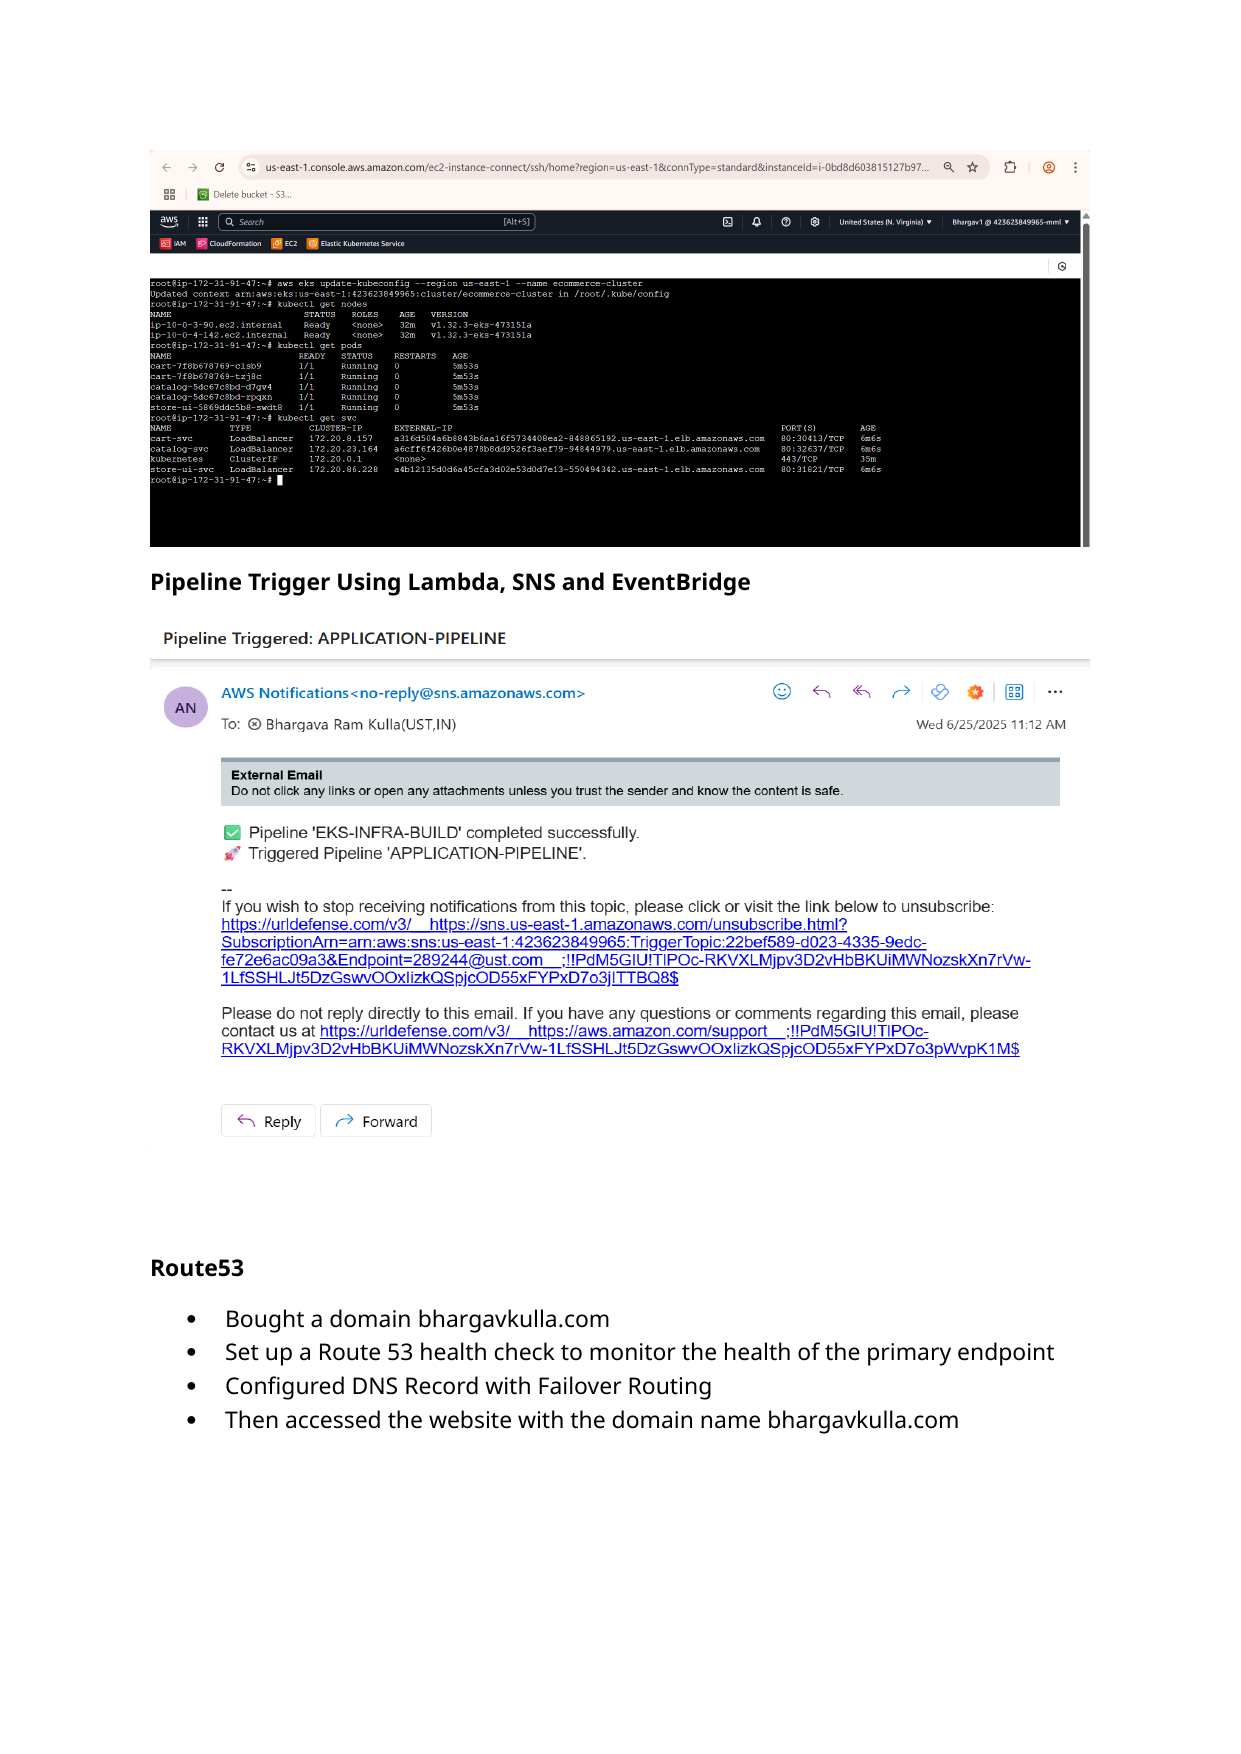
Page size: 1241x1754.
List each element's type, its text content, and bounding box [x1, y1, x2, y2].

list Bought a domain bhargavkulla.com [187, 1302, 1090, 1334]
text Pipeline Trigger Using Lambda, SNS and EventBridge [150, 566, 1090, 597]
text Route53 [150, 1252, 1090, 1283]
list Configured DNS Record with Failover Routing [187, 1370, 1090, 1401]
list Then accessed the website with the domain name bhargavkulla.com [187, 1404, 1090, 1435]
list Set up a Route 53 health check to monitor the health of the primary endpoint [187, 1336, 1090, 1367]
picture [150, 616, 1091, 1149]
picture [150, 150, 1091, 547]
